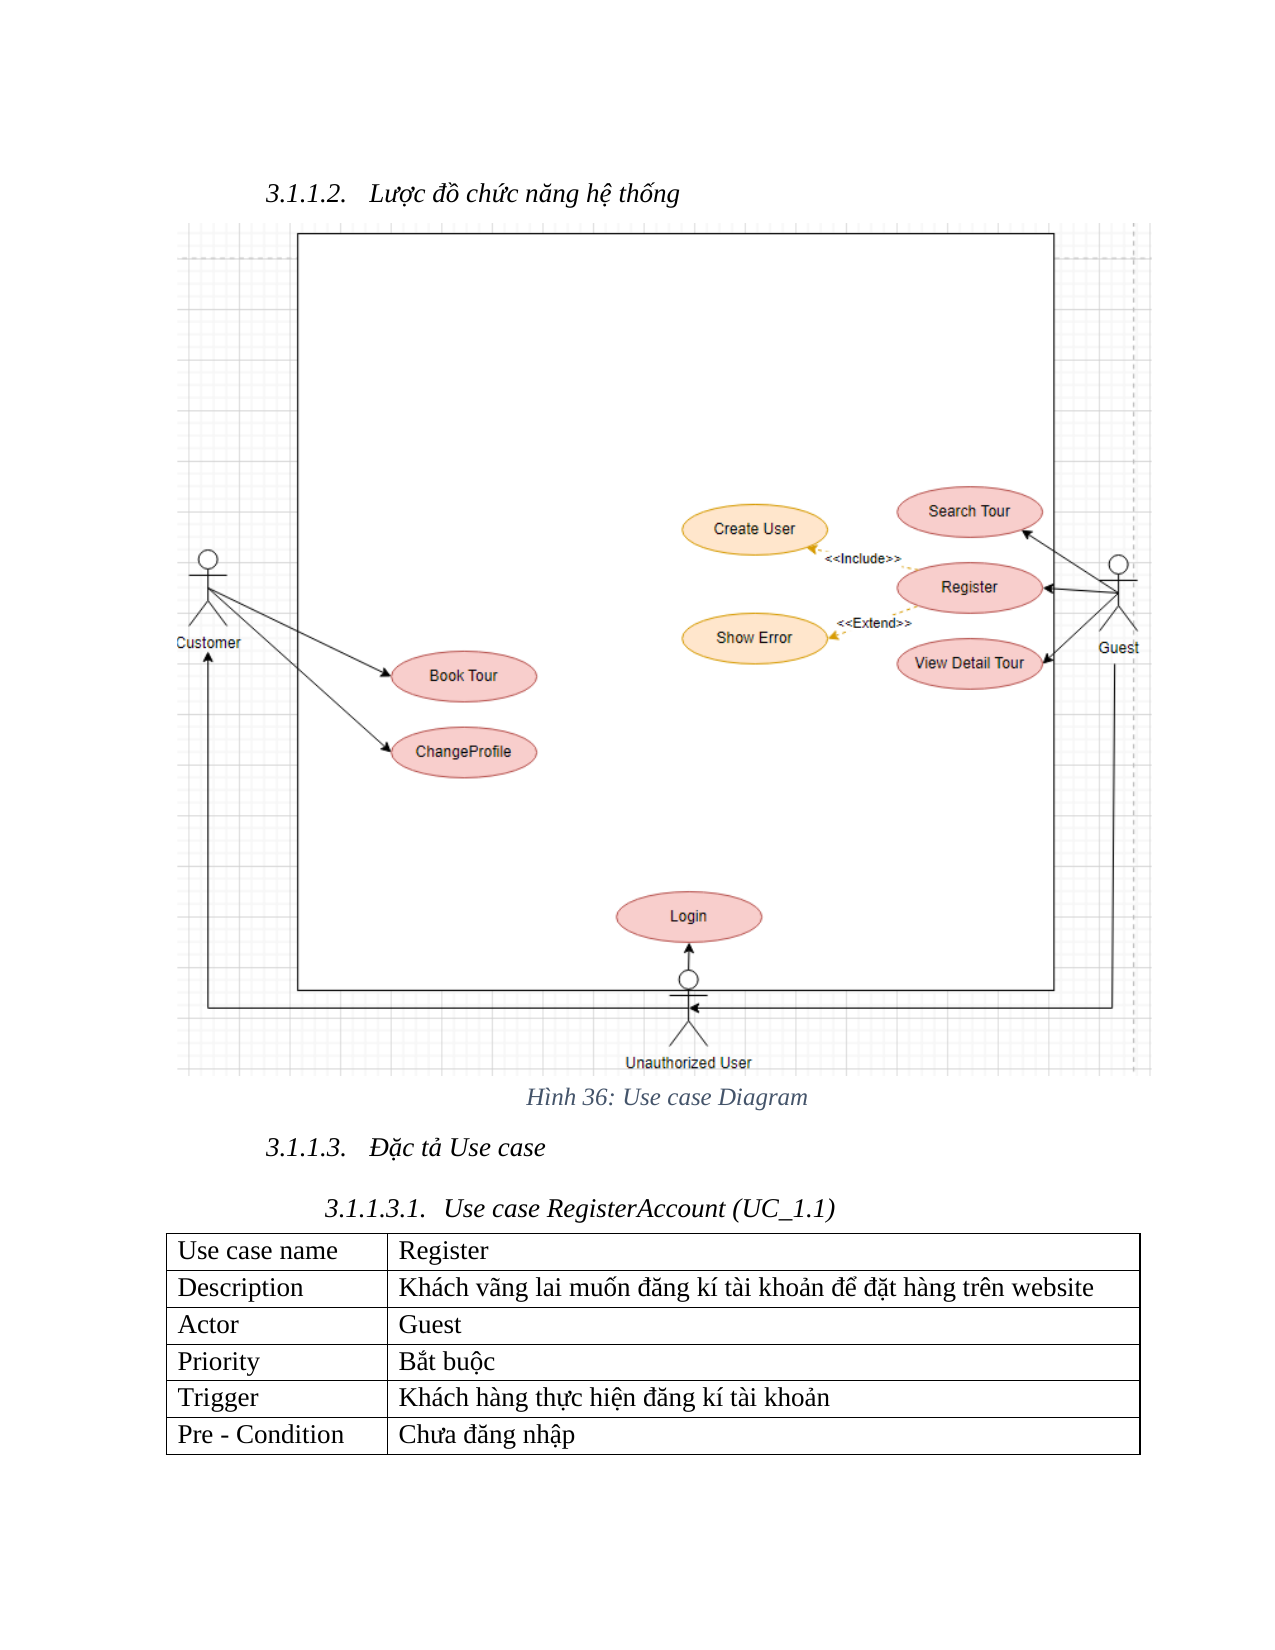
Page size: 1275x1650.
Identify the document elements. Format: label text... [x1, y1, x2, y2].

picture [177, 223, 1152, 1076]
table_cell Priority [167, 1345, 387, 1380]
table_cell Actor [167, 1308, 387, 1343]
subtitle Use case RegisterAccount (UC_1.1) [325, 1192, 1157, 1223]
table_cell Guest [388, 1308, 1139, 1343]
table_cell Description [167, 1271, 387, 1307]
table_cell Bắt buộc [388, 1345, 1139, 1380]
subtitle Lược đồ chức năng hệ thống [266, 177, 1157, 208]
table_cell Khách hàng thực hiện đăng kí tài khoản [388, 1381, 1139, 1417]
table_cell Khách vãng lai muốn đăng kí tài khoản để đặt hàng trên website [388, 1271, 1139, 1307]
table_cell Chưa đăng nhập [388, 1418, 1139, 1454]
table_header Register [388, 1234, 1139, 1270]
table_cell Pre - Condition [167, 1418, 387, 1454]
table_header Use case name [167, 1234, 387, 1270]
table_cell Trigger [167, 1381, 387, 1417]
subtitle Đặc tả Use case [266, 1132, 1157, 1163]
